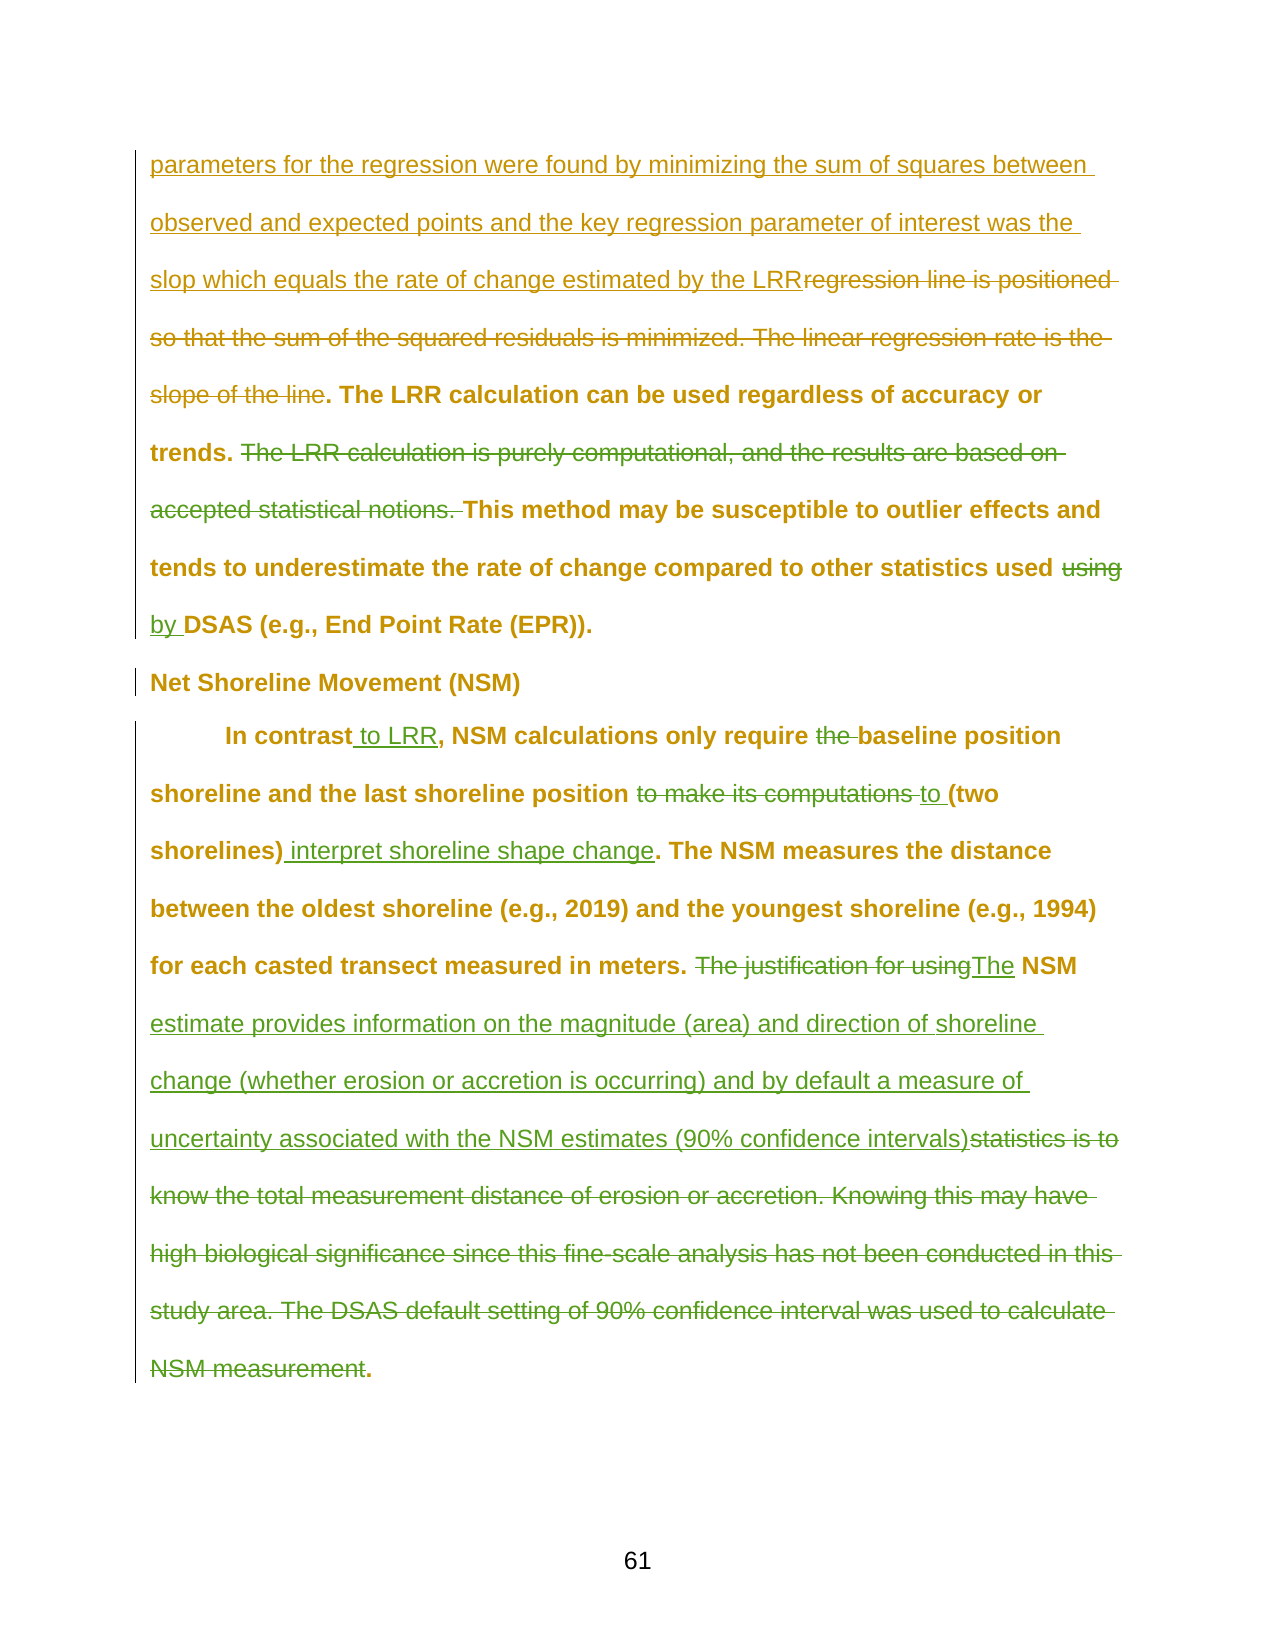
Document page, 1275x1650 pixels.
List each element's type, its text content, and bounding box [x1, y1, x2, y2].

text In contrast, NSM calculations only require baseline position shoreline and the last shoreline position (two shorelines). The NSM measures the distance between the oldest shoreline (e.g., 2019) and the youngest shoreline (e.g., 1994) for each casted transect measured in meters. NSM . [150, 721, 1125, 1382]
subtitle Net Shoreline Movement (NSM) [150, 667, 1125, 696]
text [150, 150, 1125, 639]
